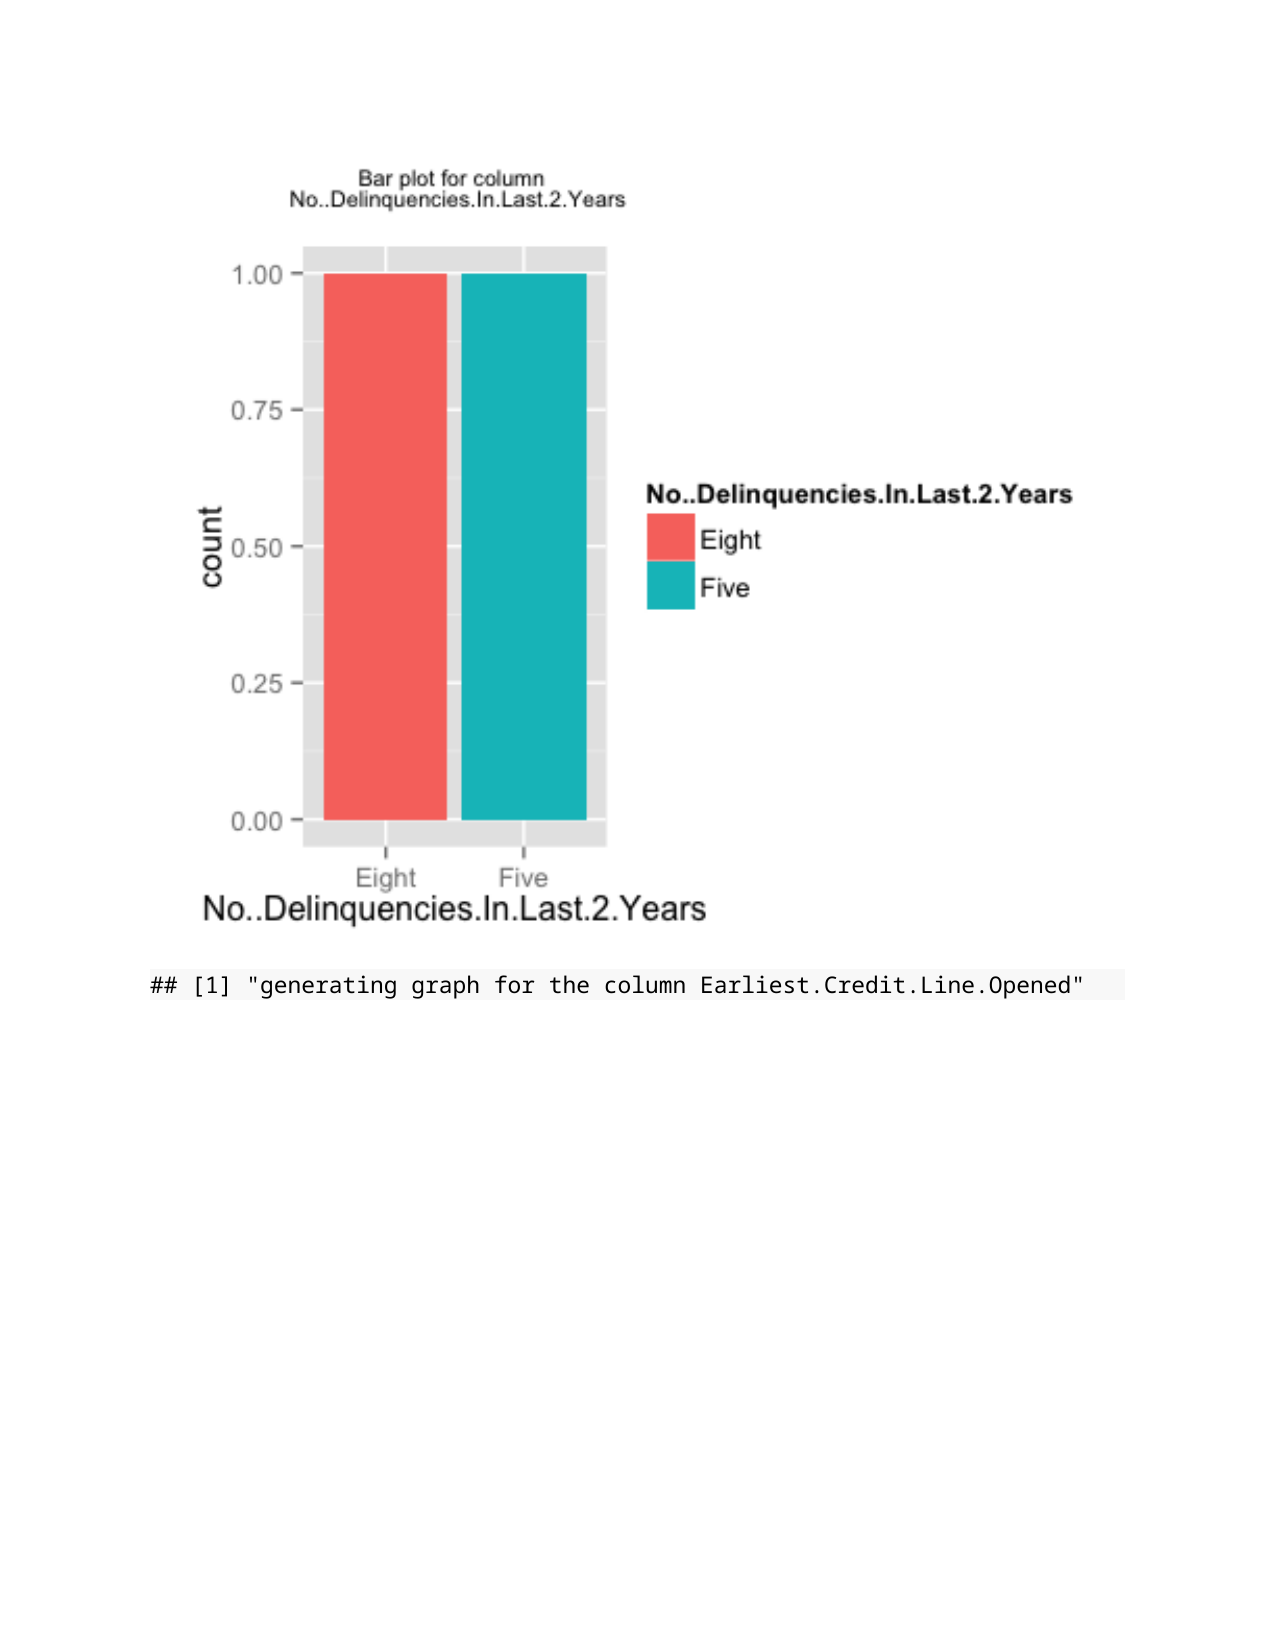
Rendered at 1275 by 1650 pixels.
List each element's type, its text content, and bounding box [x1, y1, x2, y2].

text ## [1] "generating graph for the column Earliest.Credit.Line.Opened" [150, 969, 1125, 1000]
picture [168, 150, 1169, 950]
